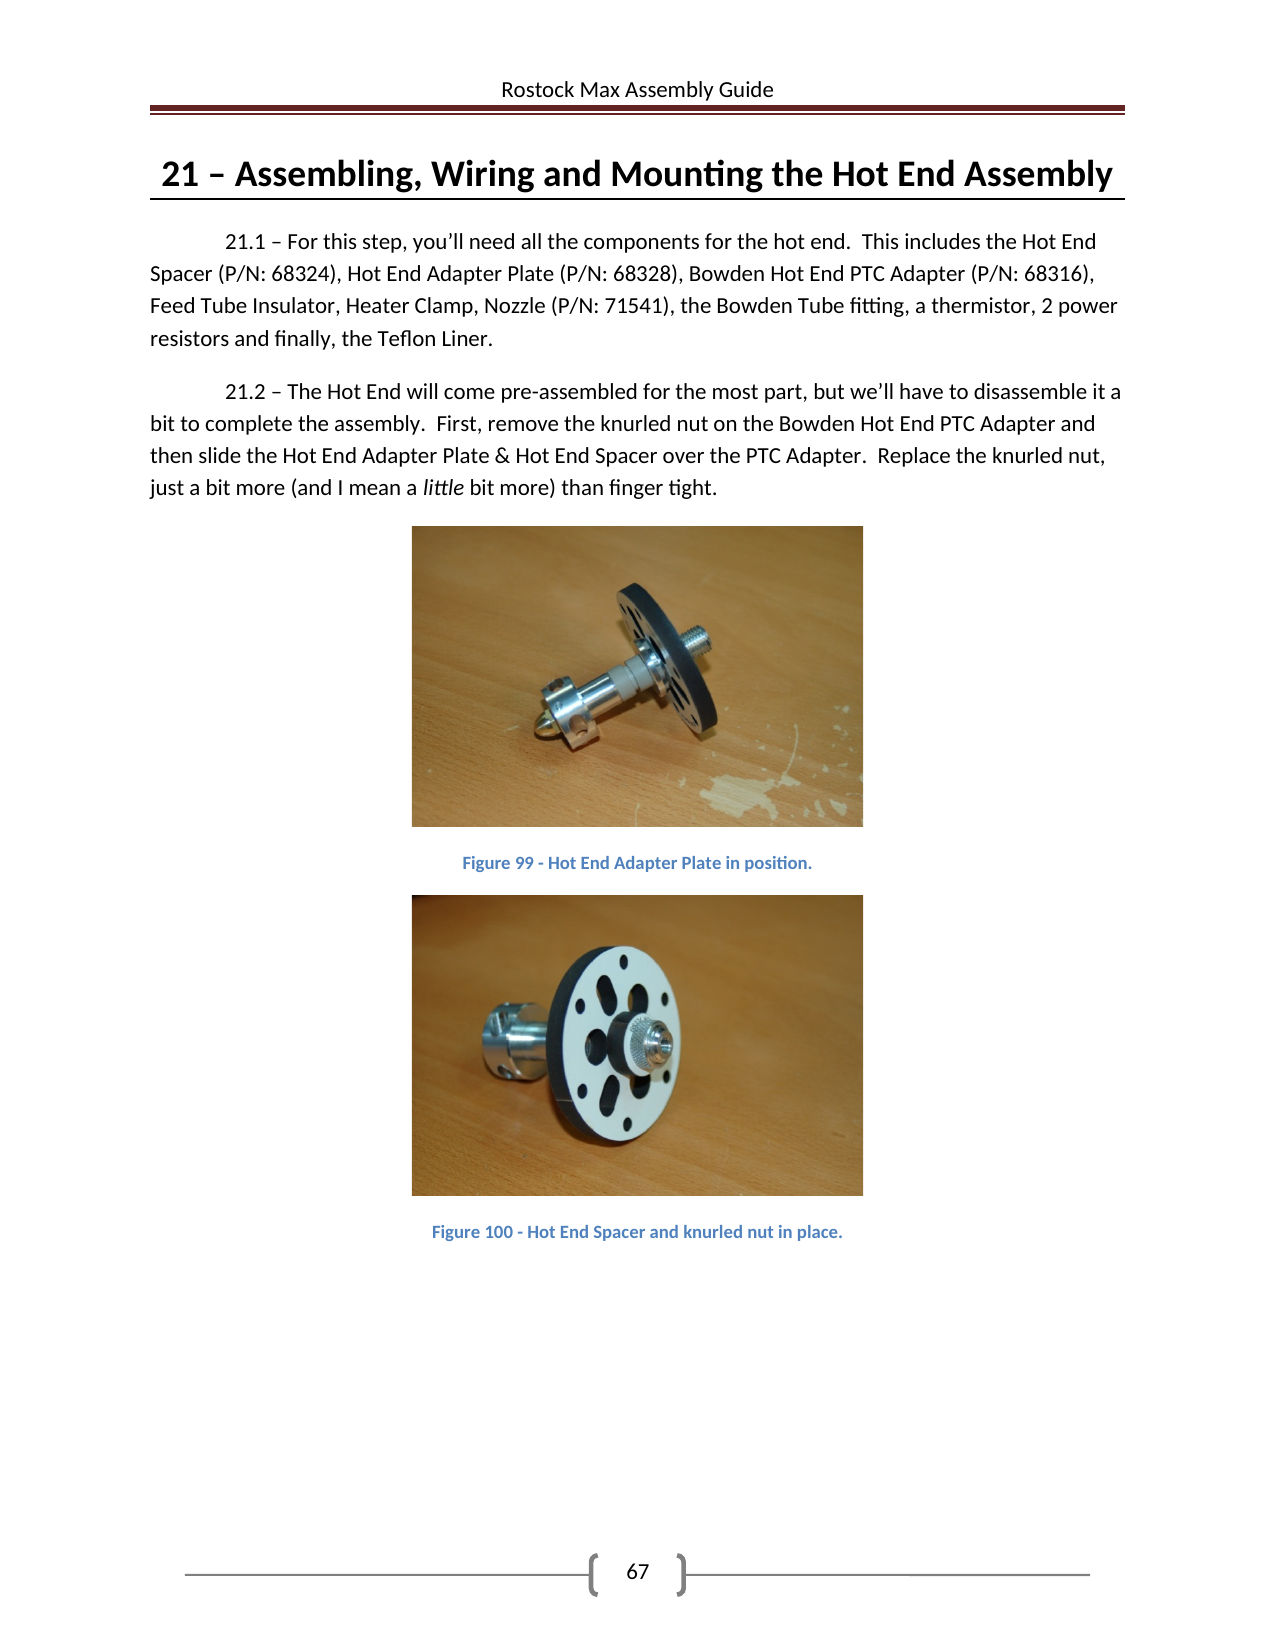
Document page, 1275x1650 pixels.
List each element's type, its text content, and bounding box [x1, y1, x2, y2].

picture [411, 526, 864, 827]
picture [411, 895, 864, 1196]
text 21.2 – The Hot End will come pre-assembled for the most part, but we’ll have to disassemble it a bit to complete the assembly. First, remove the knurled nut on the Bowden Hot End PTC Adapter and then slide the Hot End Adapter Plate & Hot End Spacer over the PTC Adapter. Replace the knurled nut, just a bit more (and I mean a little bit more) than finger tight. [150, 377, 1125, 501]
text 21.1 – For this step, you’ll need all the components for the hot end. This includes the Hot End Spacer (P/N: 68324), Hot End Adapter Plate (P/N: 68328), Bowden Hot End PTC Adapter (P/N: 68316), Feed Tube Insulator, Heater Clamp, Nozzle (P/N: 71541), the Bowden Tube fitting, a thermistor, 2 power resistors and finally, the Teflon Liner. [150, 227, 1125, 352]
subtitle 21 – Assembling, Wiring and Mounting the Hot End Assembly [150, 150, 1125, 198]
